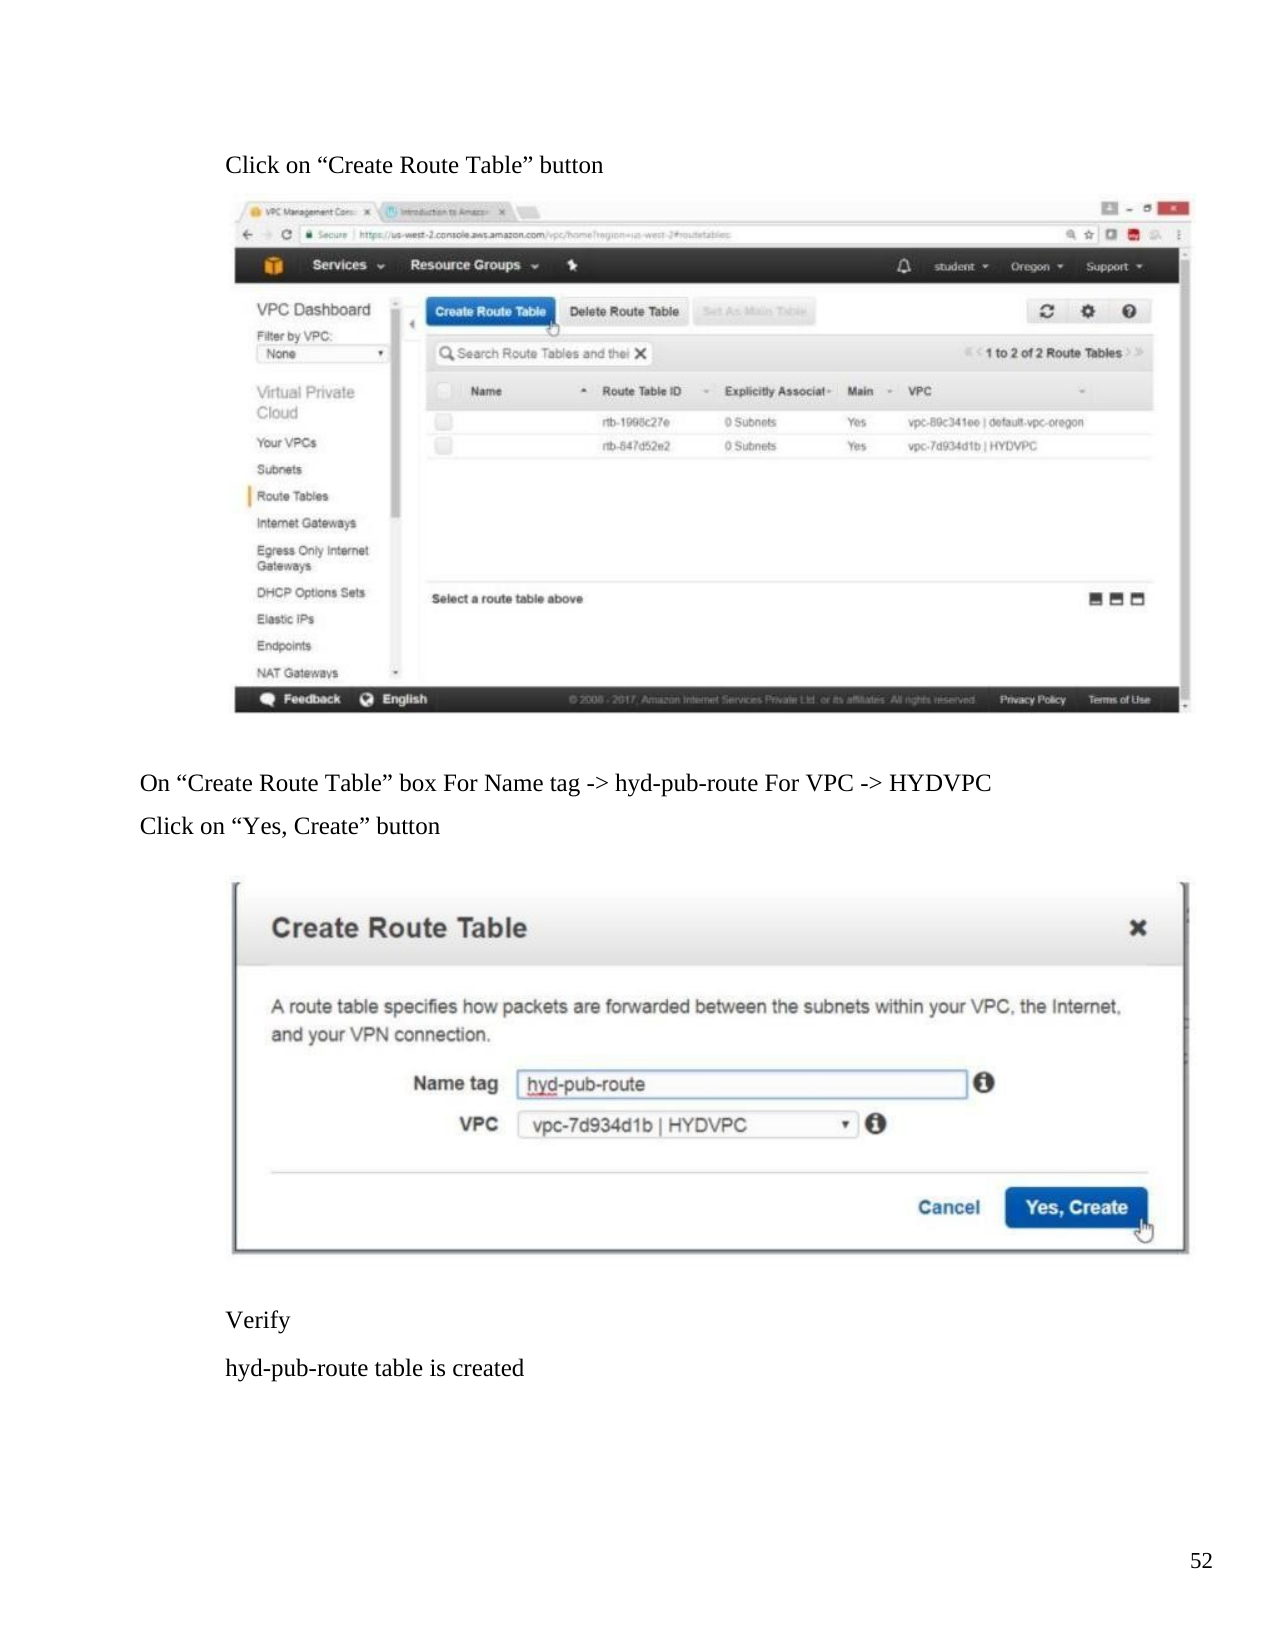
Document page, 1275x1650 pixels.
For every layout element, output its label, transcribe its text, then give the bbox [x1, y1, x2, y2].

text Click on “Create Route Table” button [225, 150, 1225, 178]
text Verify [225, 1305, 1225, 1334]
picture [225, 875, 1205, 1266]
picture [228, 193, 1197, 715]
text hyd-pub-route table is created [225, 1353, 1225, 1382]
text On “Create Route Table” box For Name tag -> hyd-pub-route For VPC -> HYDVPC Click on “Yes, Create” button [139, 768, 994, 840]
